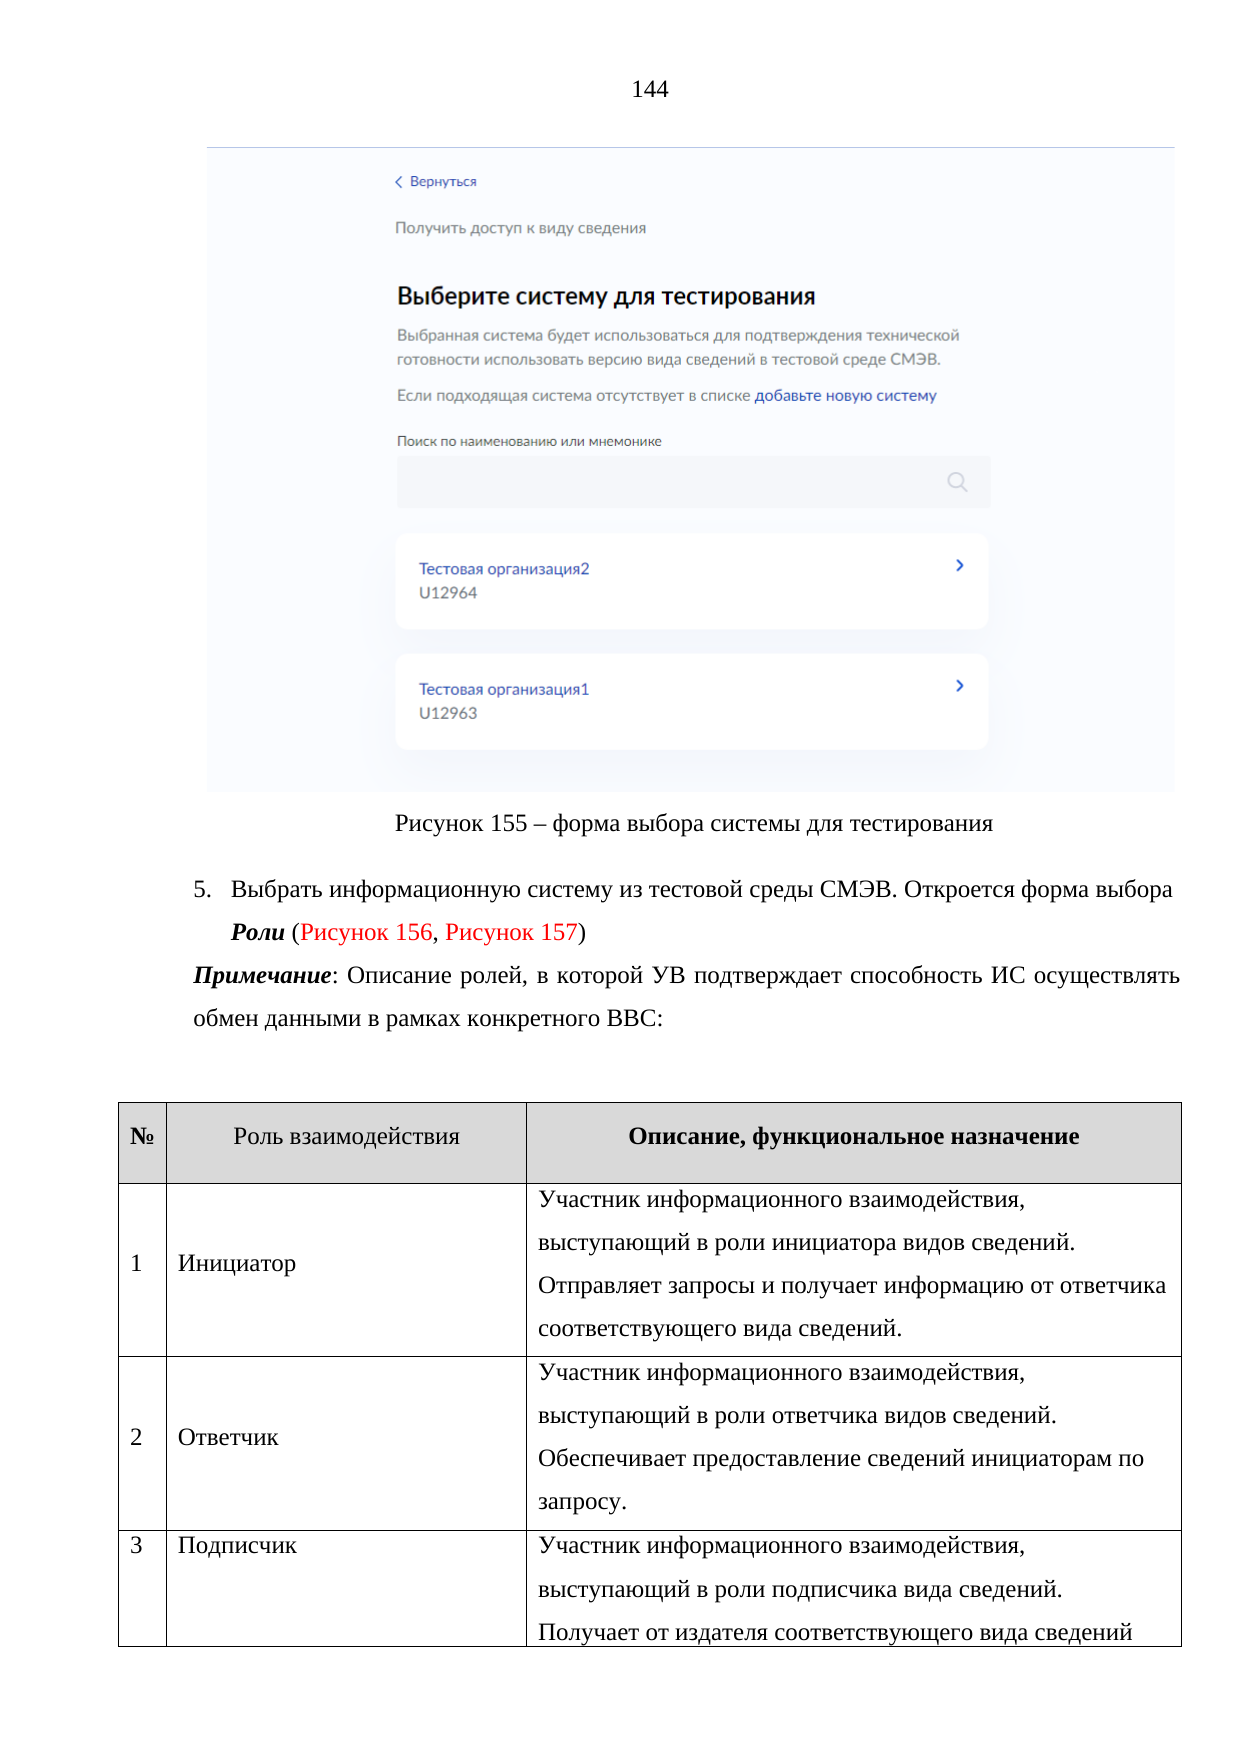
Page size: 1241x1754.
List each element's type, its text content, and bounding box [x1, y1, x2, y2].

table_header Описание, функциональное назначение [527, 1103, 1181, 1183]
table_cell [527, 1531, 1181, 1646]
table_cell 2 [119, 1357, 166, 1529]
table_cell Инициатор [167, 1184, 526, 1356]
table_cell Участник информационного взаимодействия, выступающий в роли ответчика видов сведений. Обеспечивает предоставление сведений инициаторам по запросу. [527, 1357, 1181, 1529]
text Примечание: Описание ролей, в которой УВ подтверждает способность ИС осуществлять обмен данными в рамках конкретного ВВС: [193, 960, 1181, 1032]
text Рисунок 155 – форма выбора системы для тестирования [118, 808, 1181, 837]
table_cell Подписчик [167, 1531, 526, 1646]
picture [206, 147, 1175, 792]
table_cell 3 [119, 1531, 166, 1646]
table_cell Участник информационного взаимодействия, выступающий в роли инициатора видов сведений. Отправляет запросы и получает информацию от ответчика соответствующего вида сведений. [527, 1184, 1181, 1356]
table_cell 1 [119, 1184, 166, 1356]
table_cell Ответчик [167, 1357, 526, 1529]
table_header Роль взаимодействия [167, 1103, 526, 1183]
list Выбрать информационную систему из тестовой среды СМЭВ. Откроется форма выбора Роли (Рисунок 156, Рисунок 157) [193, 874, 1181, 946]
table_header № [119, 1103, 166, 1183]
